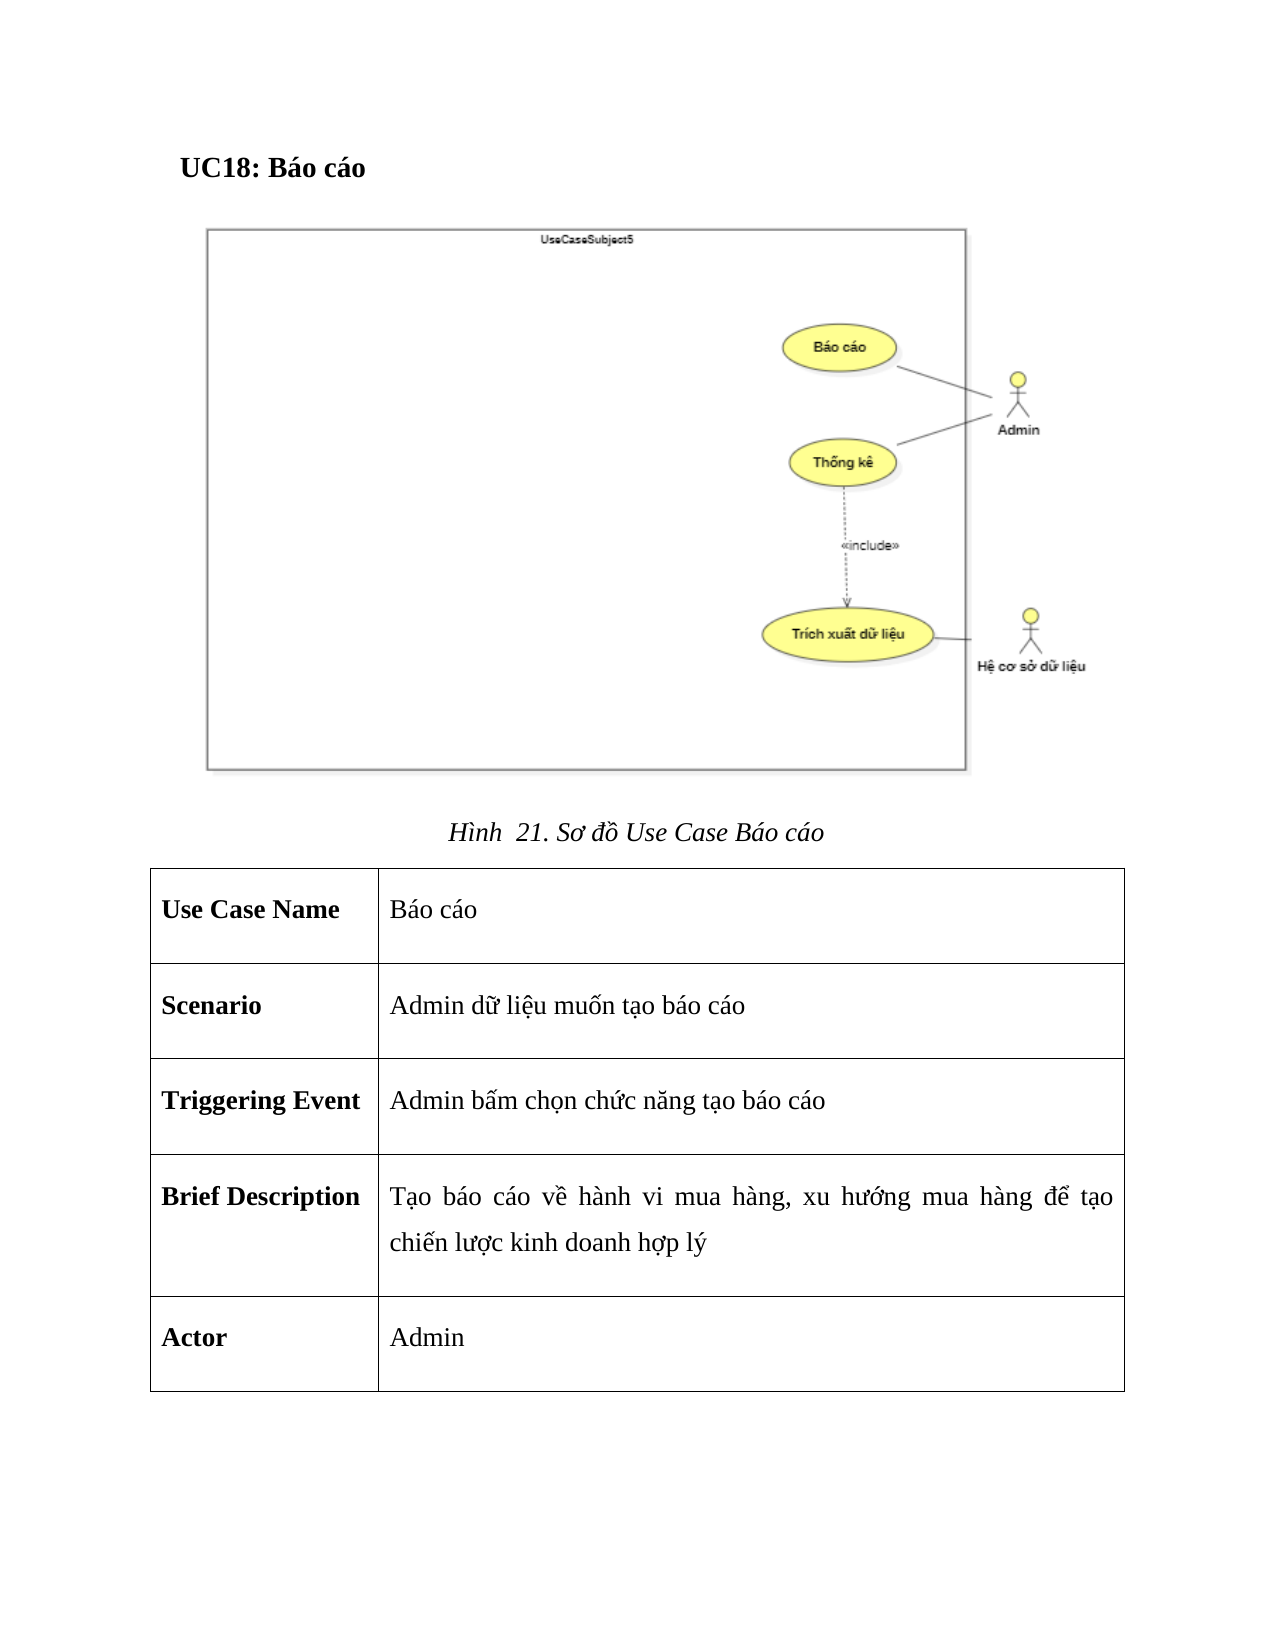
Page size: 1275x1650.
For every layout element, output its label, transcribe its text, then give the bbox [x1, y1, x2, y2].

table_cell Admin [379, 1297, 1124, 1391]
text Hình 21. Sơ đồ Use Case Báo cáo [150, 816, 1125, 847]
text UC18: Báo cáo [179, 150, 1125, 183]
table_cell Actor [151, 1297, 378, 1391]
table_cell Brief Description [151, 1155, 378, 1296]
picture [179, 200, 1096, 802]
table_cell Triggering Event [151, 1059, 378, 1153]
table_header Báo cáo [379, 869, 1124, 963]
table_cell Admin bấm chọn chức năng tạo báo cáo [379, 1059, 1124, 1153]
table_header Use Case Name [151, 869, 378, 963]
table_cell Admin dữ liệu muốn tạo báo cáo [379, 964, 1124, 1058]
table_cell Tạo báo cáo về hành vi mua hàng, xu hướng mua hàng để tạo chiến lược kinh doanh hợp lý [379, 1155, 1124, 1296]
table_cell Scenario [151, 964, 378, 1058]
